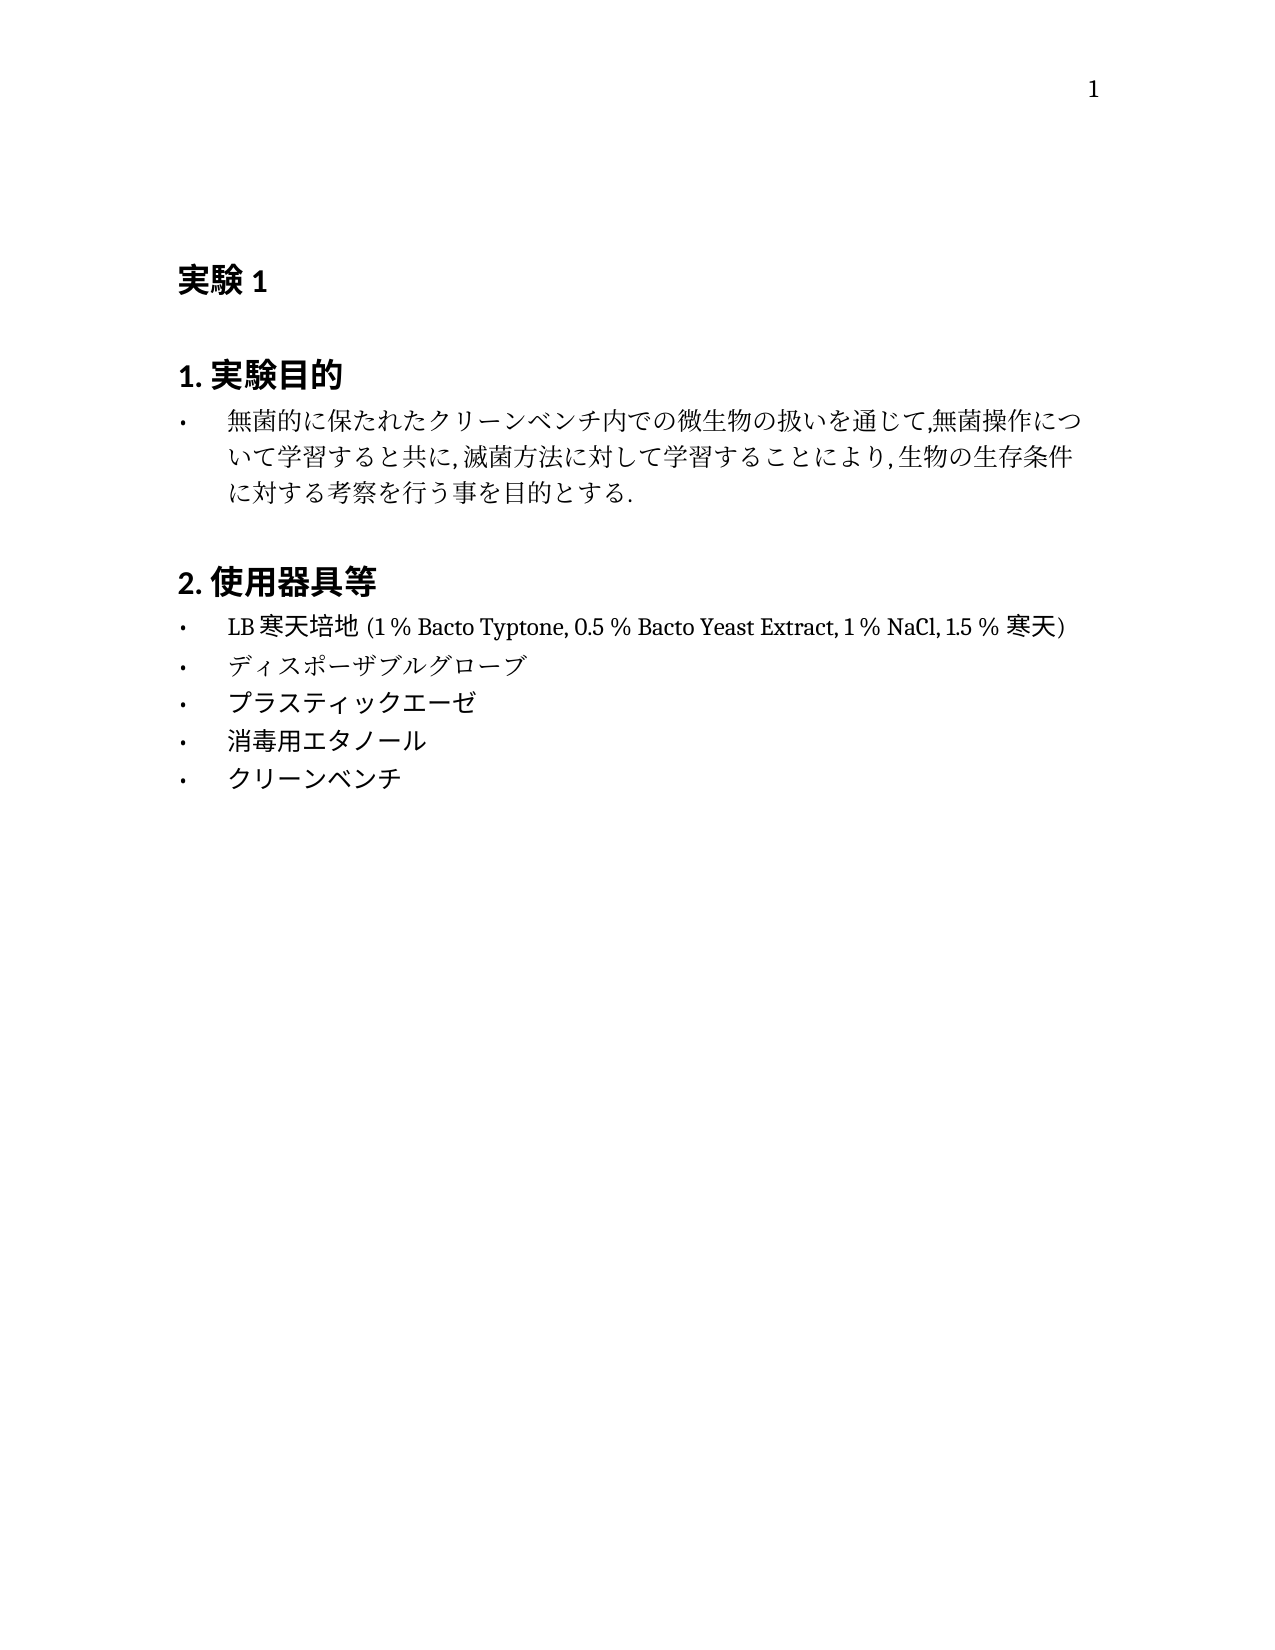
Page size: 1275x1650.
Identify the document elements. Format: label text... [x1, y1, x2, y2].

list クリーンベンチ [177, 761, 1098, 796]
subtitle 1. 実験目的 [177, 352, 1098, 398]
list 無菌的に保たれたクリーンベンチ内での微生物の扱いを通じて,無菌操作について学習すると共に, 滅菌方法に対して学習することにより, 生物の生存条件に対する考察を行う事を目的とする. [177, 401, 1098, 509]
subtitle 実験1 [177, 257, 1098, 302]
list LB寒天培地 (1 % Bacto Typtone, 0.5 % Bacto Yeast Extract, 1 % NaCl, 1.5 % 寒天) [177, 608, 1098, 642]
list プラスティックエーゼ [177, 686, 1098, 720]
list ディスポーザブルグローブ [177, 646, 1098, 682]
subtitle 2. 使用器具等 [177, 559, 1098, 604]
list 消毒用エタノール [177, 724, 1098, 758]
